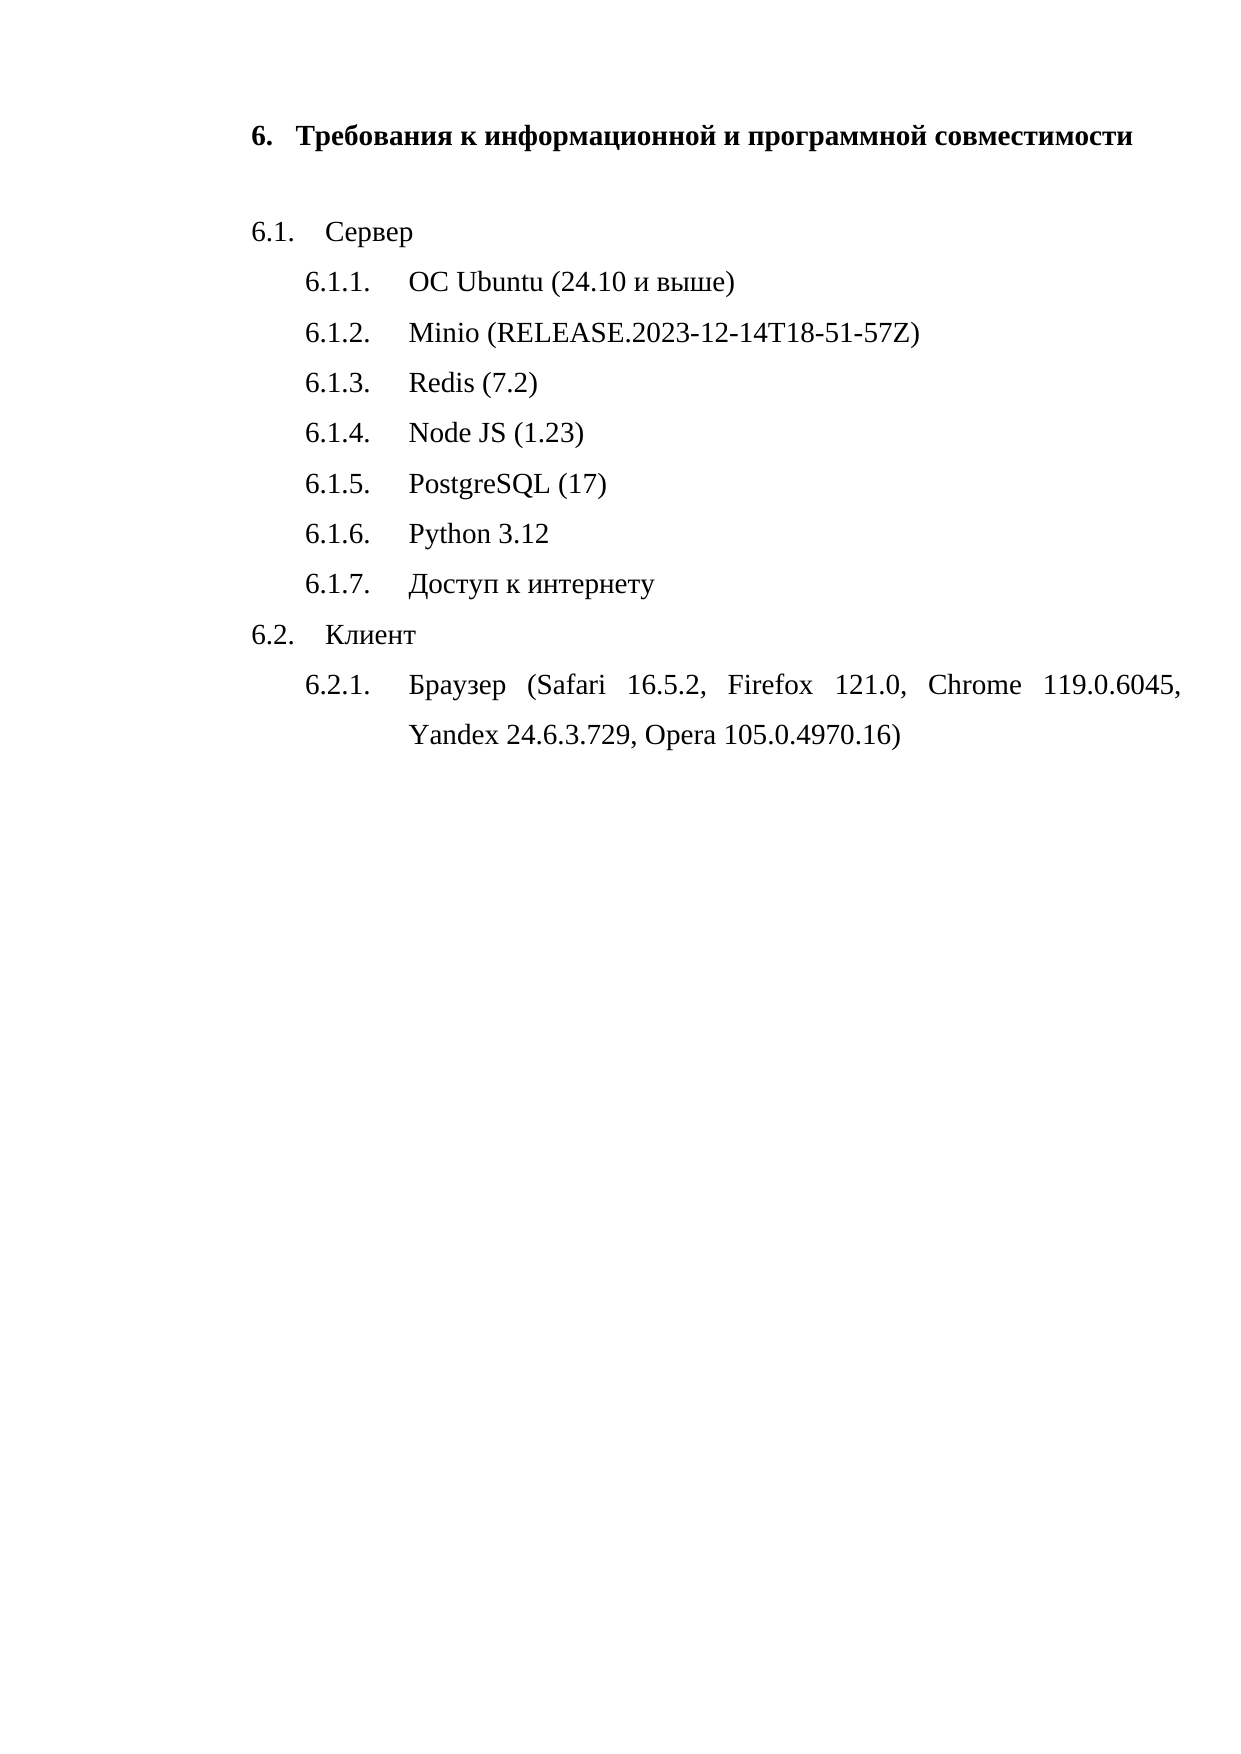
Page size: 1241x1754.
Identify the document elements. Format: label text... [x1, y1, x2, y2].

list Minio (RELEASE.2023-12-14T18-51-57Z) [305, 315, 1181, 348]
list ОС Ubuntu (24.10 и выше) [305, 264, 1181, 298]
list Клиент [251, 617, 1181, 650]
list Сервер [251, 214, 1181, 248]
list Node JS (1.23) [305, 416, 1181, 449]
list PostgreSQL (17) [305, 466, 1181, 499]
list Доступ к интернету [305, 566, 1181, 600]
text Требования к информационной и программной совместимости [251, 118, 1181, 152]
list Браузер (Safari 16.5.2, Firefox 121.0, Chrome 119.0.6045, Yandex 24.6.3.729, Opera 105.0.4970.16) [305, 667, 1181, 751]
list Redis (7.2) [305, 365, 1181, 399]
list Python 3.12 [305, 516, 1181, 550]
